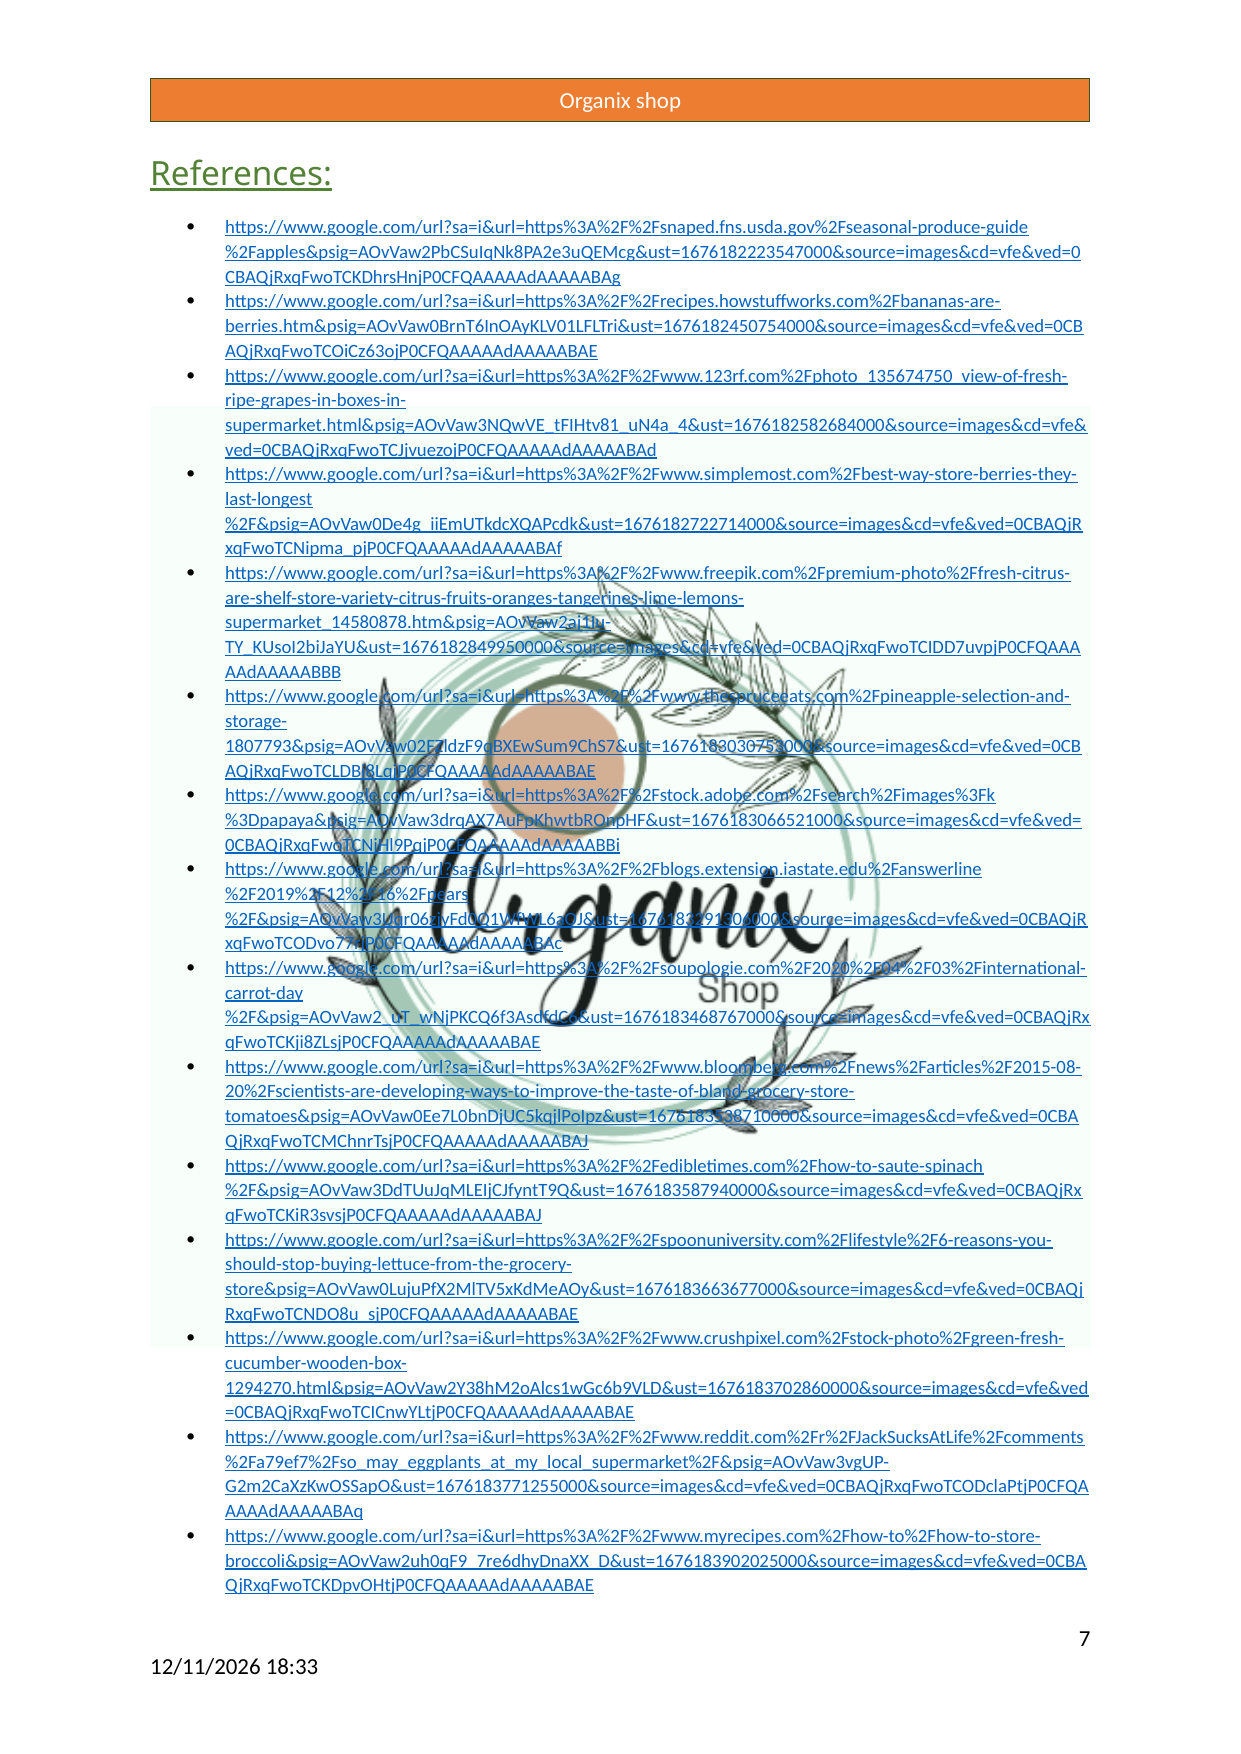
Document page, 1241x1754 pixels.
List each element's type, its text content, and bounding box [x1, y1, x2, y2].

list https://www.google.com/url?sa=i&url=https%3A%2F%2Fwww.simplemost.com%2Fbest-way-store-berries-they-last-longest%2F&psig=AOvVaw0De4g_iiEmUTkdcXQAPcdk&ust=1676182722714000&source=images&cd=vfe&ved=0CBAQjRxqFwoTCNipma_pjP0CFQAAAAAdAAAAABAf [187, 462, 1090, 559]
list https://www.google.com/url?sa=i&url=https%3A%2F%2Fwww.123rf.com%2Fphoto_135674750_view-of-fresh-ripe-grapes-in-boxes-in-supermarket.html&psig=AOvVaw3NQwVE_tFIHtv81_uN4a_4&ust=1676182582684000&source=images&cd=vfe&ved=0CBAQjRxqFwoTCJjvuezojP0CFQAAAAAdAAAAABAd [187, 364, 1090, 461]
picture [150, 406, 1091, 1347]
list https://www.google.com/url?sa=i&url=https%3A%2F%2Fwww.reddit.com%2Fr%2FJackSucksAtLife%2Fcomments%2Fa79ef7%2Fso_may_eggplants_at_my_local_supermarket%2F&psig=AOvVaw3vgUP-G2m2CaXzKwOSSapO&ust=1676183771255000&source=images&cd=vfe&ved=0CBAQjRxqFwoTCODclaPtjP0CFQAAAAAdAAAAABAq [187, 1425, 1090, 1522]
list https://www.google.com/url?sa=i&url=https%3A%2F%2Fsoupologie.com%2F2020%2F04%2F03%2Finternational-carrot-day%2F&psig=AOvVaw2_uT_wNjPKCQ6f3AsdfdC6&ust=1676183468767000&source=images&cd=vfe&ved=0CBAQjRxqFwoTCKji8ZLsjP0CFQAAAAAdAAAAABAE [187, 956, 1090, 1053]
list https://www.google.com/url?sa=i&url=https%3A%2F%2Fwww.myrecipes.com%2Fhow-to%2Fhow-to-store-broccoli&psig=AOvVaw2uh0qF9_7re6dhyDnaXX_D&ust=1676183902025000&source=images&cd=vfe&ved=0CBAQjRxqFwoTCKDpvOHtjP0CFQAAAAAdAAAAABAE [187, 1524, 1090, 1596]
list https://www.google.com/url?sa=i&url=https%3A%2F%2Fwww.crushpixel.com%2Fstock-photo%2Fgreen-fresh-cucumber-wooden-box-1294270.html&psig=AOvVaw2Y38hM2oAlcs1wGc6b9VLD&ust=1676183702860000&source=images&cd=vfe&ved=0CBAQjRxqFwoTCICnwYLtjP0CFQAAAAAdAAAAABAE [187, 1327, 1090, 1423]
list https://www.google.com/url?sa=i&url=https%3A%2F%2Fsnaped.fns.usda.gov%2Fseasonal-produce-guide%2Fapples&psig=AOvVaw2PbCSuIqNk8PA2e3uQEMcg&ust=1676182223547000&source=images&cd=vfe&ved=0CBAQjRxqFwoTCKDhrsHnjP0CFQAAAAAdAAAAABAg [187, 216, 1090, 288]
list https://www.google.com/url?sa=i&url=https%3A%2F%2Fwww.freepik.com%2Fpremium-photo%2Ffresh-citrus-are-shelf-store-variety-citrus-fruits-oranges-tangerines-lime-lemons-supermarket_14580878.htm&psig=AOvVaw2aj1Iu-TY_KUsoI2biJaYU&ust=1676182849950000&source=images&cd=vfe&ved=0CBAQjRxqFwoTCIDD7uvpjP0CFQAAAAAdAAAAABBB [187, 561, 1090, 683]
list https://www.google.com/url?sa=i&url=https%3A%2F%2Fedibletimes.com%2Fhow-to-saute-spinach%2F&psig=AOvVaw3DdTUuJqMLEIjCJfyntT9Q&ust=1676183587940000&source=images&cd=vfe&ved=0CBAQjRxqFwoTCKiR3svsjP0CFQAAAAAdAAAAABAJ [187, 1154, 1090, 1226]
list https://www.google.com/url?sa=i&url=https%3A%2F%2Fwww.thespruceeats.com%2Fpineapple-selection-and-storage-1807793&psig=AOvVaw02FZldzF9qBXEwSum9ChS7&ust=1676183030753000&source=images&cd=vfe&ved=0CBAQjRxqFwoTCLDBi8LqjP0CFQAAAAAdAAAAABAE [187, 685, 1090, 782]
list https://www.google.com/url?sa=i&url=https%3A%2F%2Fspoonuniversity.com%2Flifestyle%2F6-reasons-you-should-stop-buying-lettuce-from-the-grocery-store&psig=AOvVaw0LujuPfX2MlTV5xKdMeAOy&ust=1676183663677000&source=images&cd=vfe&ved=0CBAQjRxqFwoTCNDO8u_sjP0CFQAAAAAdAAAAABAE [187, 1228, 1090, 1325]
list https://www.google.com/url?sa=i&url=https%3A%2F%2Frecipes.howstuffworks.com%2Fbananas-are-berries.htm&psig=AOvVaw0BrnT6InOAyKLV01LFLTri&ust=1676182450754000&source=images&cd=vfe&ved=0CBAQjRxqFwoTCOiCz63ojP0CFQAAAAAdAAAAABAE [187, 290, 1090, 362]
text References: [150, 150, 1090, 195]
list https://www.google.com/url?sa=i&url=https%3A%2F%2Fblogs.extension.iastate.edu%2Fanswerline%2F2019%2F12%2F16%2Fpears%2F&psig=AOvVaw3Uqr06zjyFd0Q1WfWL6aOJ&ust=1676183291306000&source=images&cd=vfe&ved=0CBAQjRxqFwoTCODvo77rjP0CFQAAAAAdAAAAABAc [187, 857, 1090, 954]
list https://www.google.com/url?sa=i&url=https%3A%2F%2Fstock.adobe.com%2Fsearch%2Fimages%3Fk%3Dpapaya&psig=AOvVaw3drqAX7AuFpKhwtbROnpHF&ust=1676183066521000&source=images&cd=vfe&ved=0CBAQjRxqFwoTCNjHl9PqjP0CFQAAAAAdAAAAABBi [187, 783, 1090, 856]
list https://www.google.com/url?sa=i&url=https%3A%2F%2Fwww.bloomberg.com%2Fnews%2Farticles%2F2015-08-20%2Fscientists-are-developing-ways-to-improve-the-taste-of-bland-grocery-store-tomatoes&psig=AOvVaw0Ee7L0bnDjUC5kqjlPoIpz&ust=1676183538710000&source=images&cd=vfe&ved=0CBAQjRxqFwoTCMChnrTsjP0CFQAAAAAdAAAAABAJ [187, 1055, 1090, 1152]
